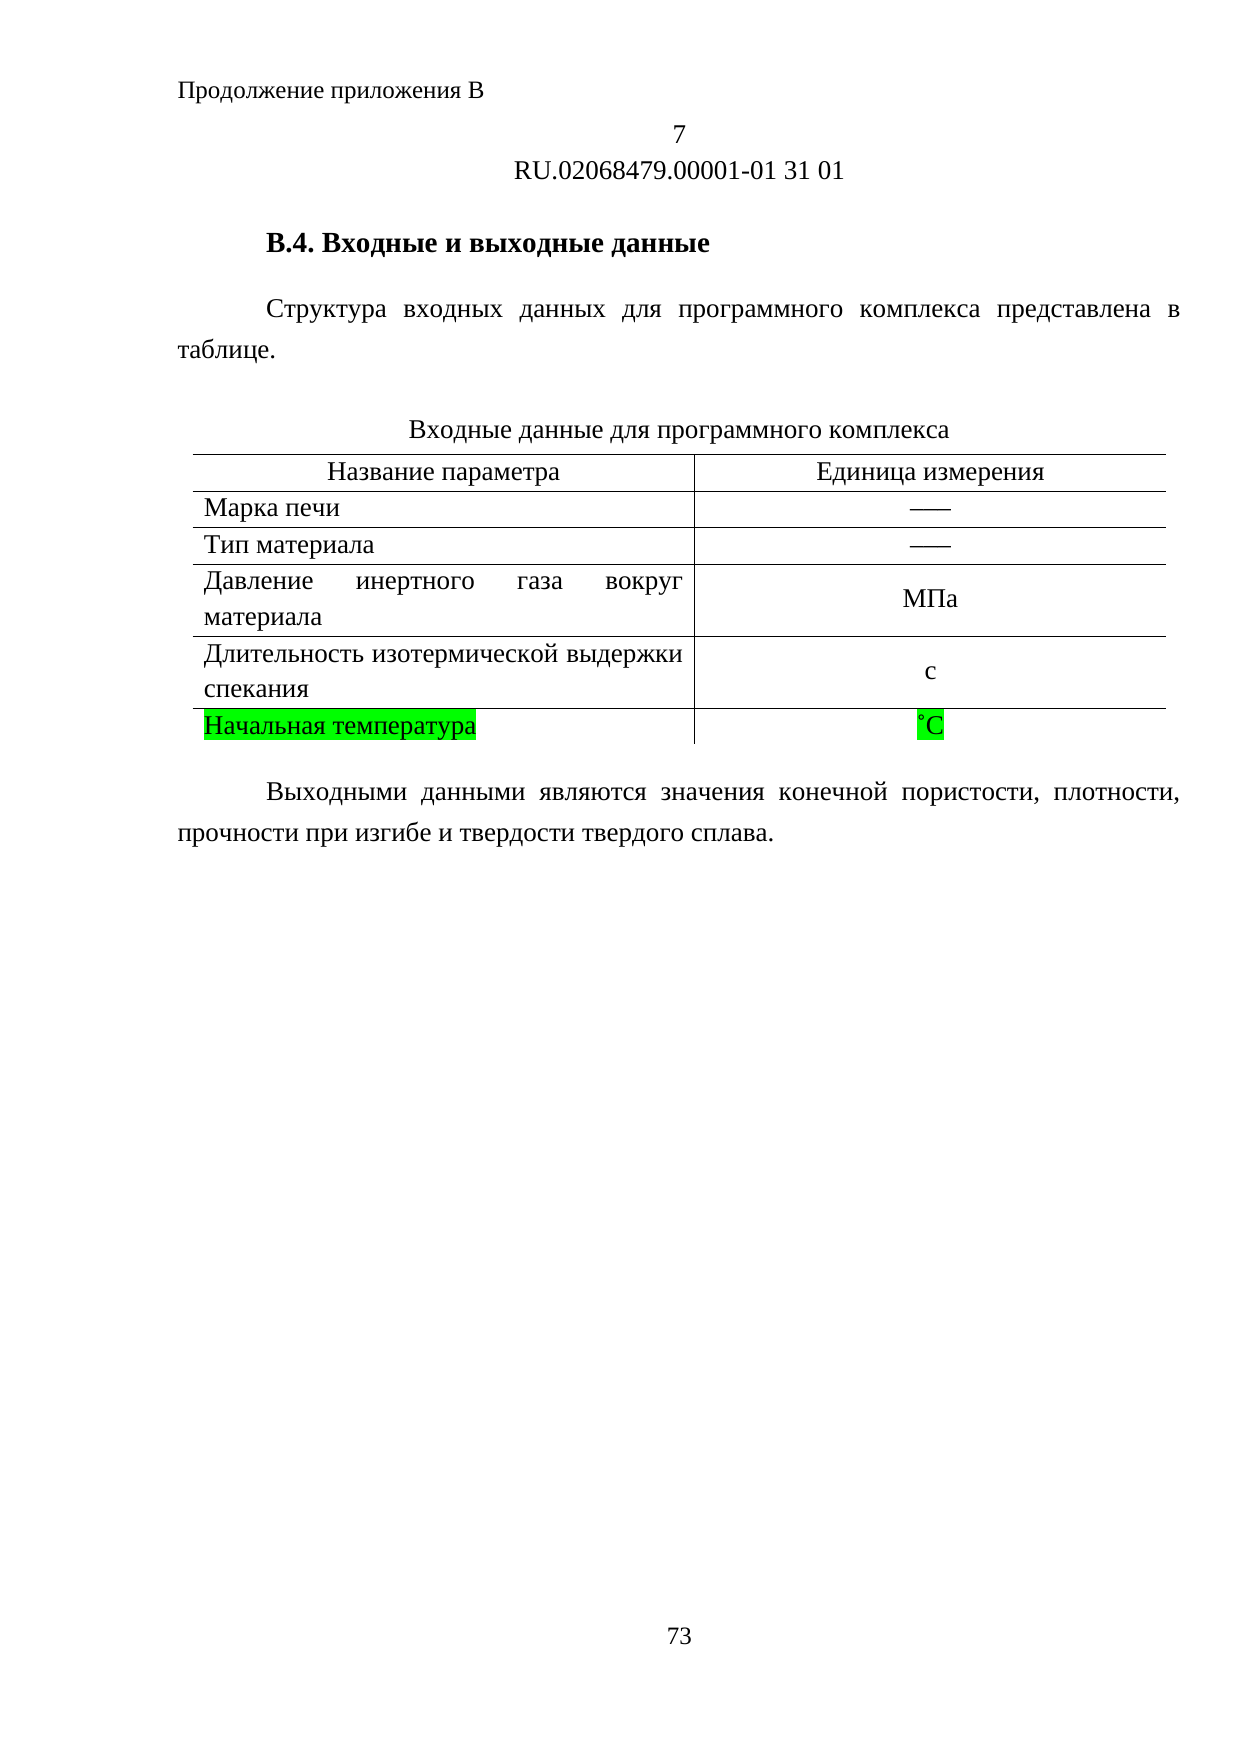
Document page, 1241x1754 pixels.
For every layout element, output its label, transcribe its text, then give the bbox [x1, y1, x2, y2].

table_cell ––– [695, 492, 1166, 527]
table_cell Начальная температура [193, 709, 694, 744]
text 7 [177, 118, 1181, 149]
table_cell Марка печи [193, 492, 694, 527]
table_cell ––– [695, 528, 1166, 563]
table_header Название параметра [193, 455, 694, 491]
table_cell с [695, 637, 1166, 708]
table_header Единица измерения [695, 455, 1166, 491]
text Выходными данными являются значения конечной пористости, плотности, прочности при изгибе и твердости твердого сплава. [177, 775, 1181, 847]
table_cell Давление инертного газа вокруг материала [193, 565, 694, 636]
table_cell МПа [695, 565, 1166, 636]
text В.4. Входные и выходные данные [177, 225, 1181, 259]
text Структура входных данных для программного комплекса представлена в таблице. [177, 292, 1181, 364]
text Входные данные для программного комплекса [177, 414, 1181, 445]
table_cell Тип материала [193, 528, 694, 563]
table_cell ˚C [695, 709, 1166, 744]
text RU.02068479.00001-01 31 01 [177, 154, 1181, 185]
table_cell Длительность изотермической выдержки спекания [193, 637, 694, 708]
